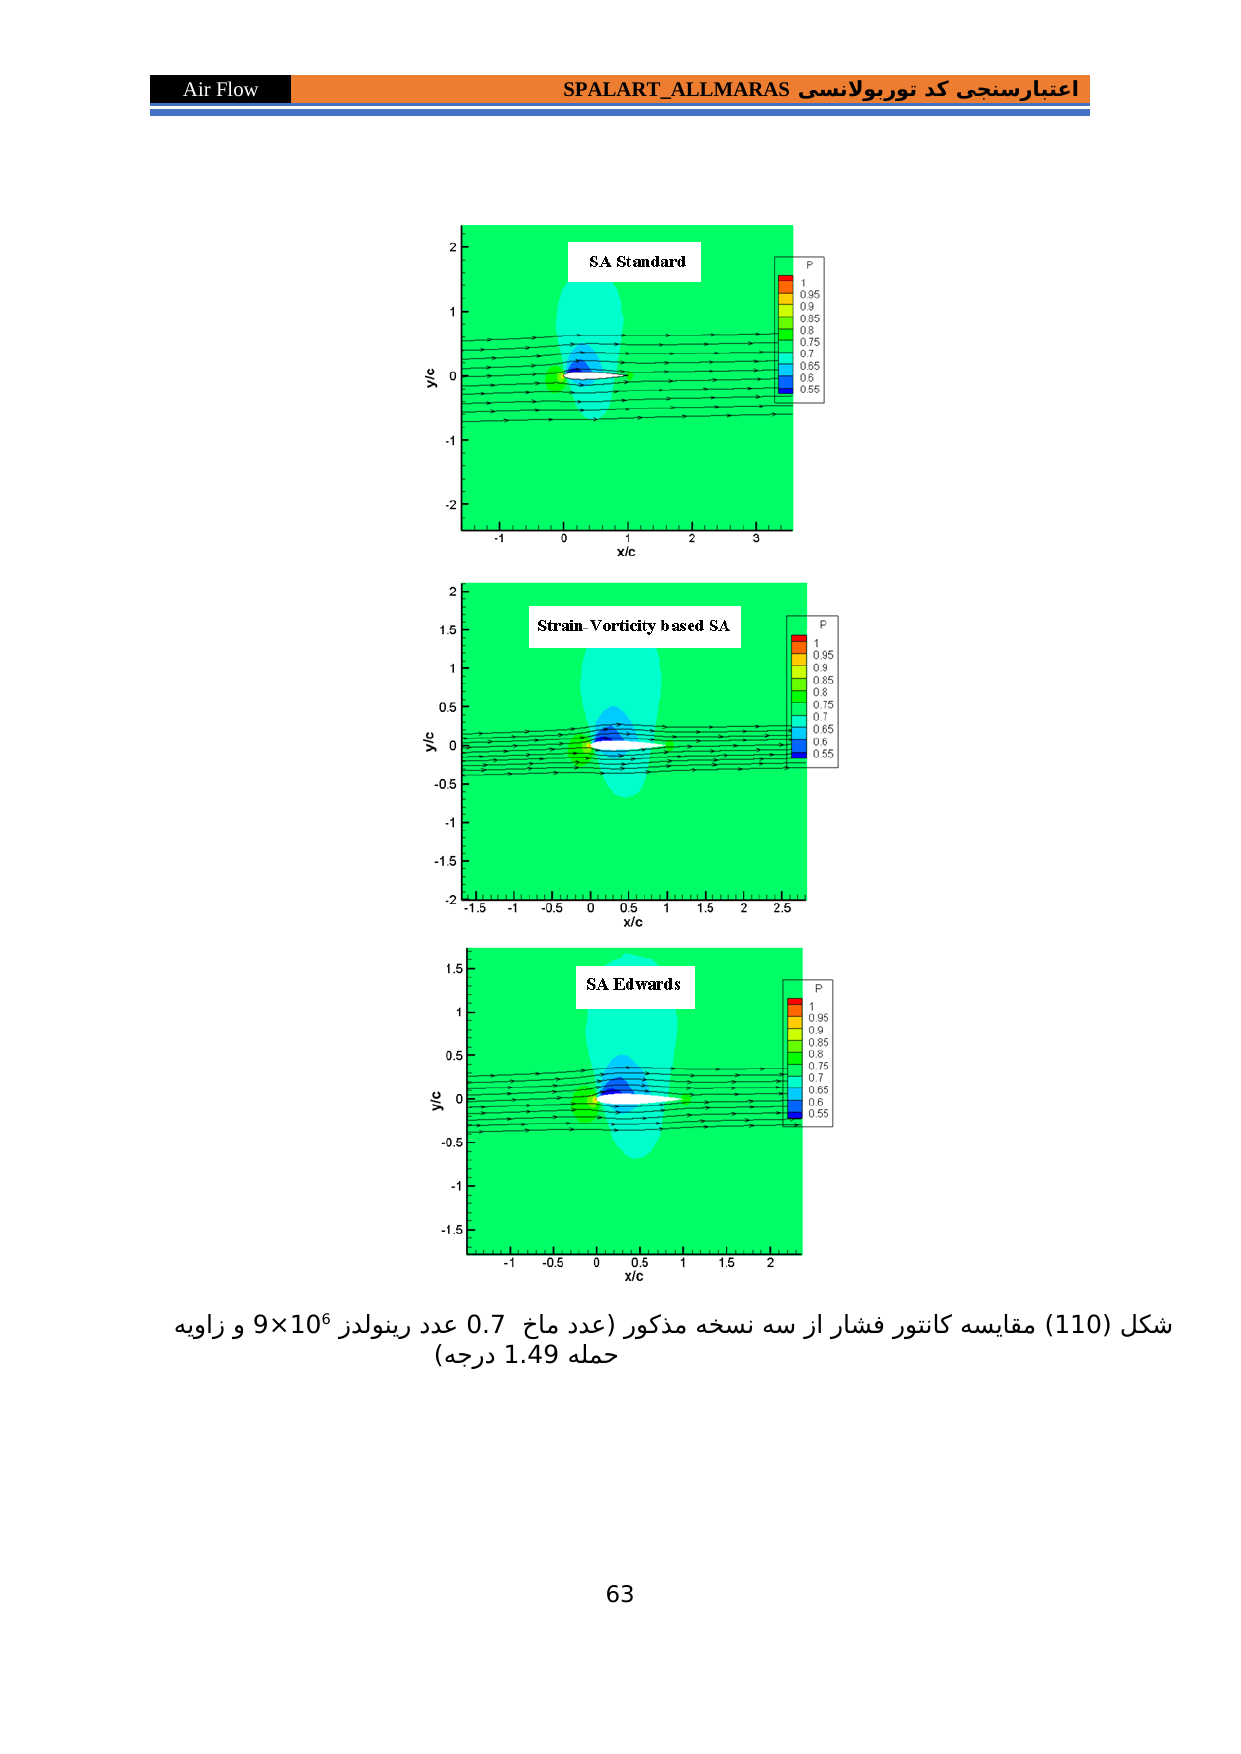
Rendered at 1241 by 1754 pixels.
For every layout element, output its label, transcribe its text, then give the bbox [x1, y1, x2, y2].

text مقایسه کانتور فشار از سه نسخه مذکور (عدد ماخ 0.7 عدد رینولدز 106×9 و زاویه حمله 1.49 درجه) [150, 1311, 1060, 1369]
picture [382, 189, 858, 1307]
